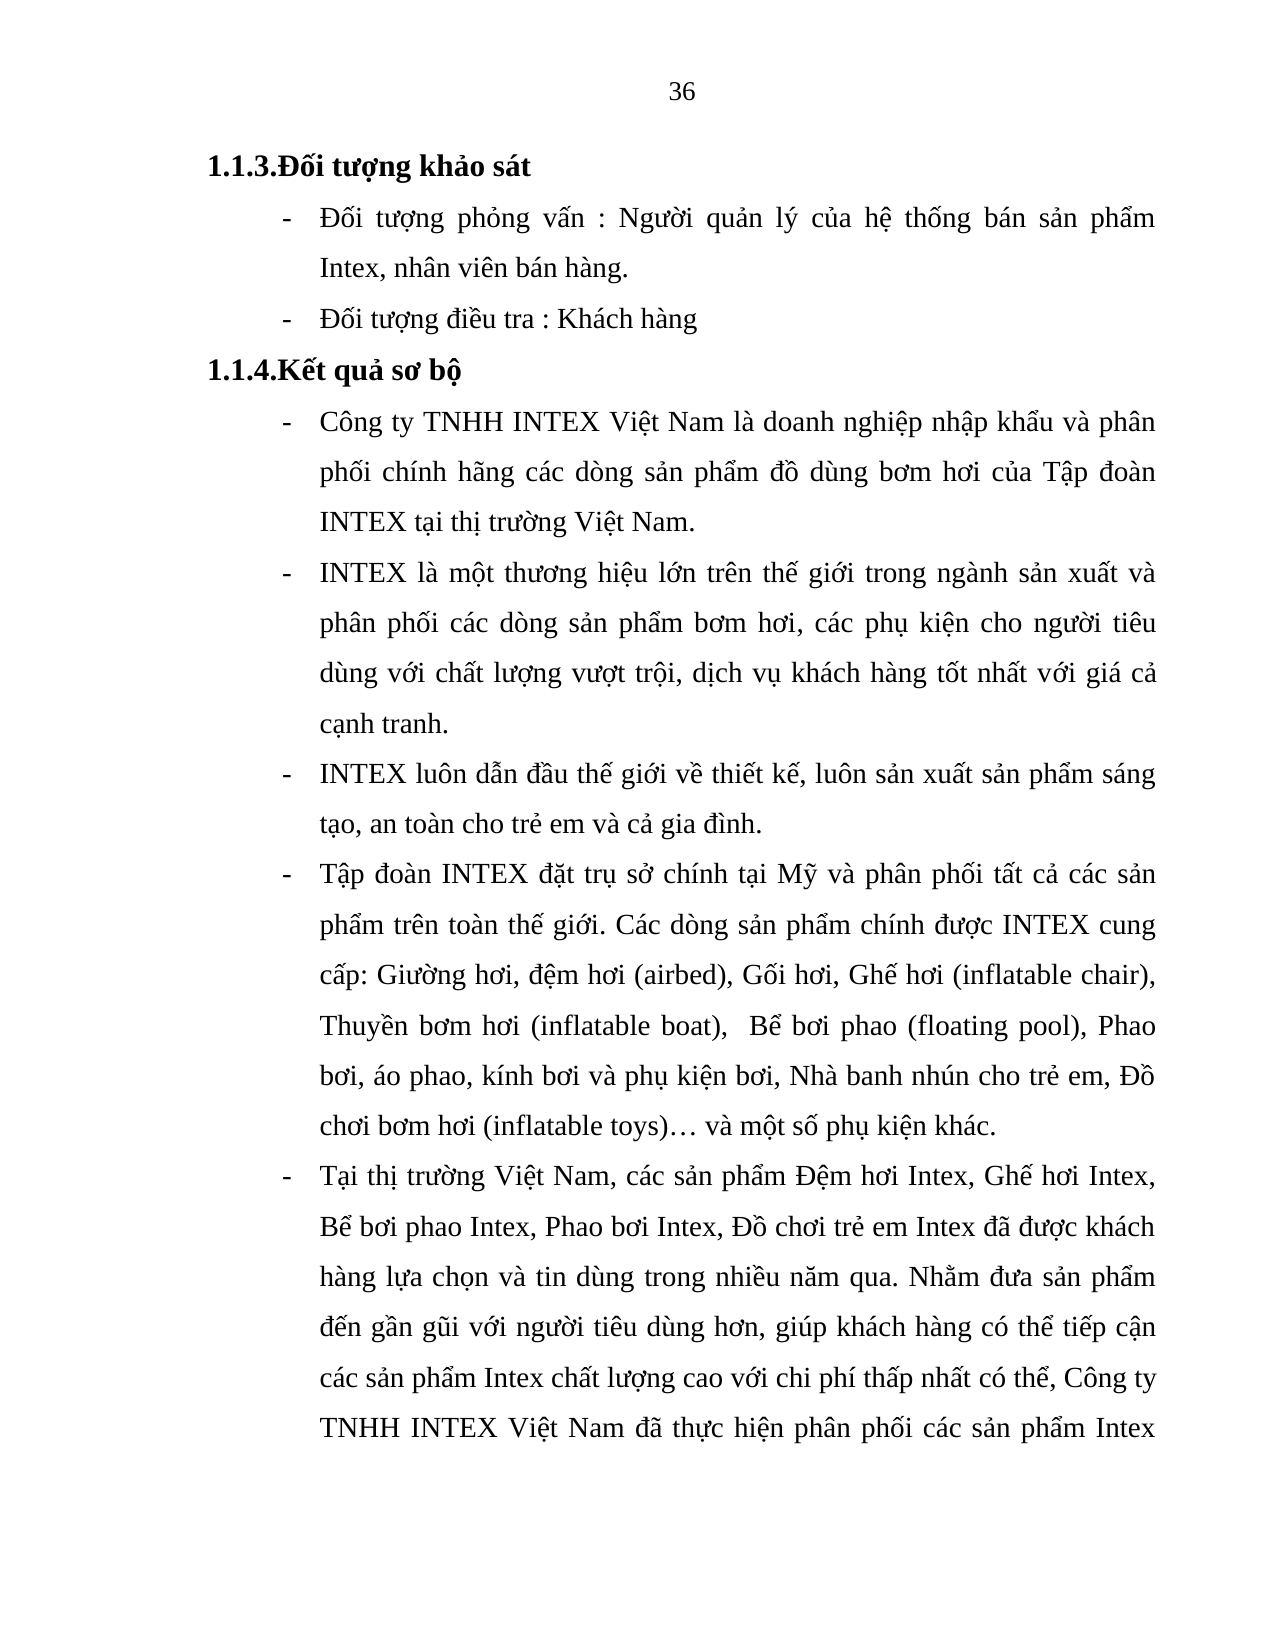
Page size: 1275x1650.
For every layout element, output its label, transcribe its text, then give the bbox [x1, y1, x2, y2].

list Đối tượng phỏng vấn : Người quản lý của hệ thống bán sản phẩm Intex, nhân viên bán hàng. [282, 200, 1157, 284]
subtitle 1.1.3.Đối tượng khảo sát [207, 148, 1157, 184]
list Tập đoàn INTEX đặt trụ sở chính tại Mỹ và phân phối tất cả các sản phẩm trên toàn thế giới. Các dòng sản phẩm chính được INTEX cung cấp: Giường hơi, đệm hơi (airbed), Gối hơi, Ghế hơi (inflatable chair), Thuyền bơm hơi (inflatable boat), Bể bơi phao (floating pool), Phao bơi, áo phao, kính bơi và phụ kiện bơi, Nhà banh nhún cho trẻ em, Đồ chơi bơm hơi (inflatable toys)… và một số phụ kiện khác. [282, 857, 1157, 1142]
list INTEX là một thương hiệu lớn trên thế giới trong ngành sản xuất và phân phối các dòng sản phẩm bơm hơi, các phụ kiện cho người tiêu dùng với chất lượng vượt trội, dịch vụ khách hàng tốt nhất với giá cả cạnh tranh. [282, 555, 1157, 739]
list INTEX luôn dẫn đầu thế giới về thiết kế, luôn sản xuất sản phẩm sáng tạo, an toàn cho trẻ em và cả gia đình. [282, 756, 1157, 840]
list Đối tượng điều tra : Khách hàng [282, 301, 1157, 334]
list Công ty TNHH INTEX Việt Nam là doanh nghiệp nhập khẩu và phân phối chính hãng các dòng sản phẩm đồ dùng bơm hơi của Tập đoàn INTEX tại thị trường Việt Nam. [282, 404, 1157, 538]
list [282, 1158, 1157, 1444]
subtitle 1.1.4.Kết quả sơ bộ [207, 351, 1157, 387]
